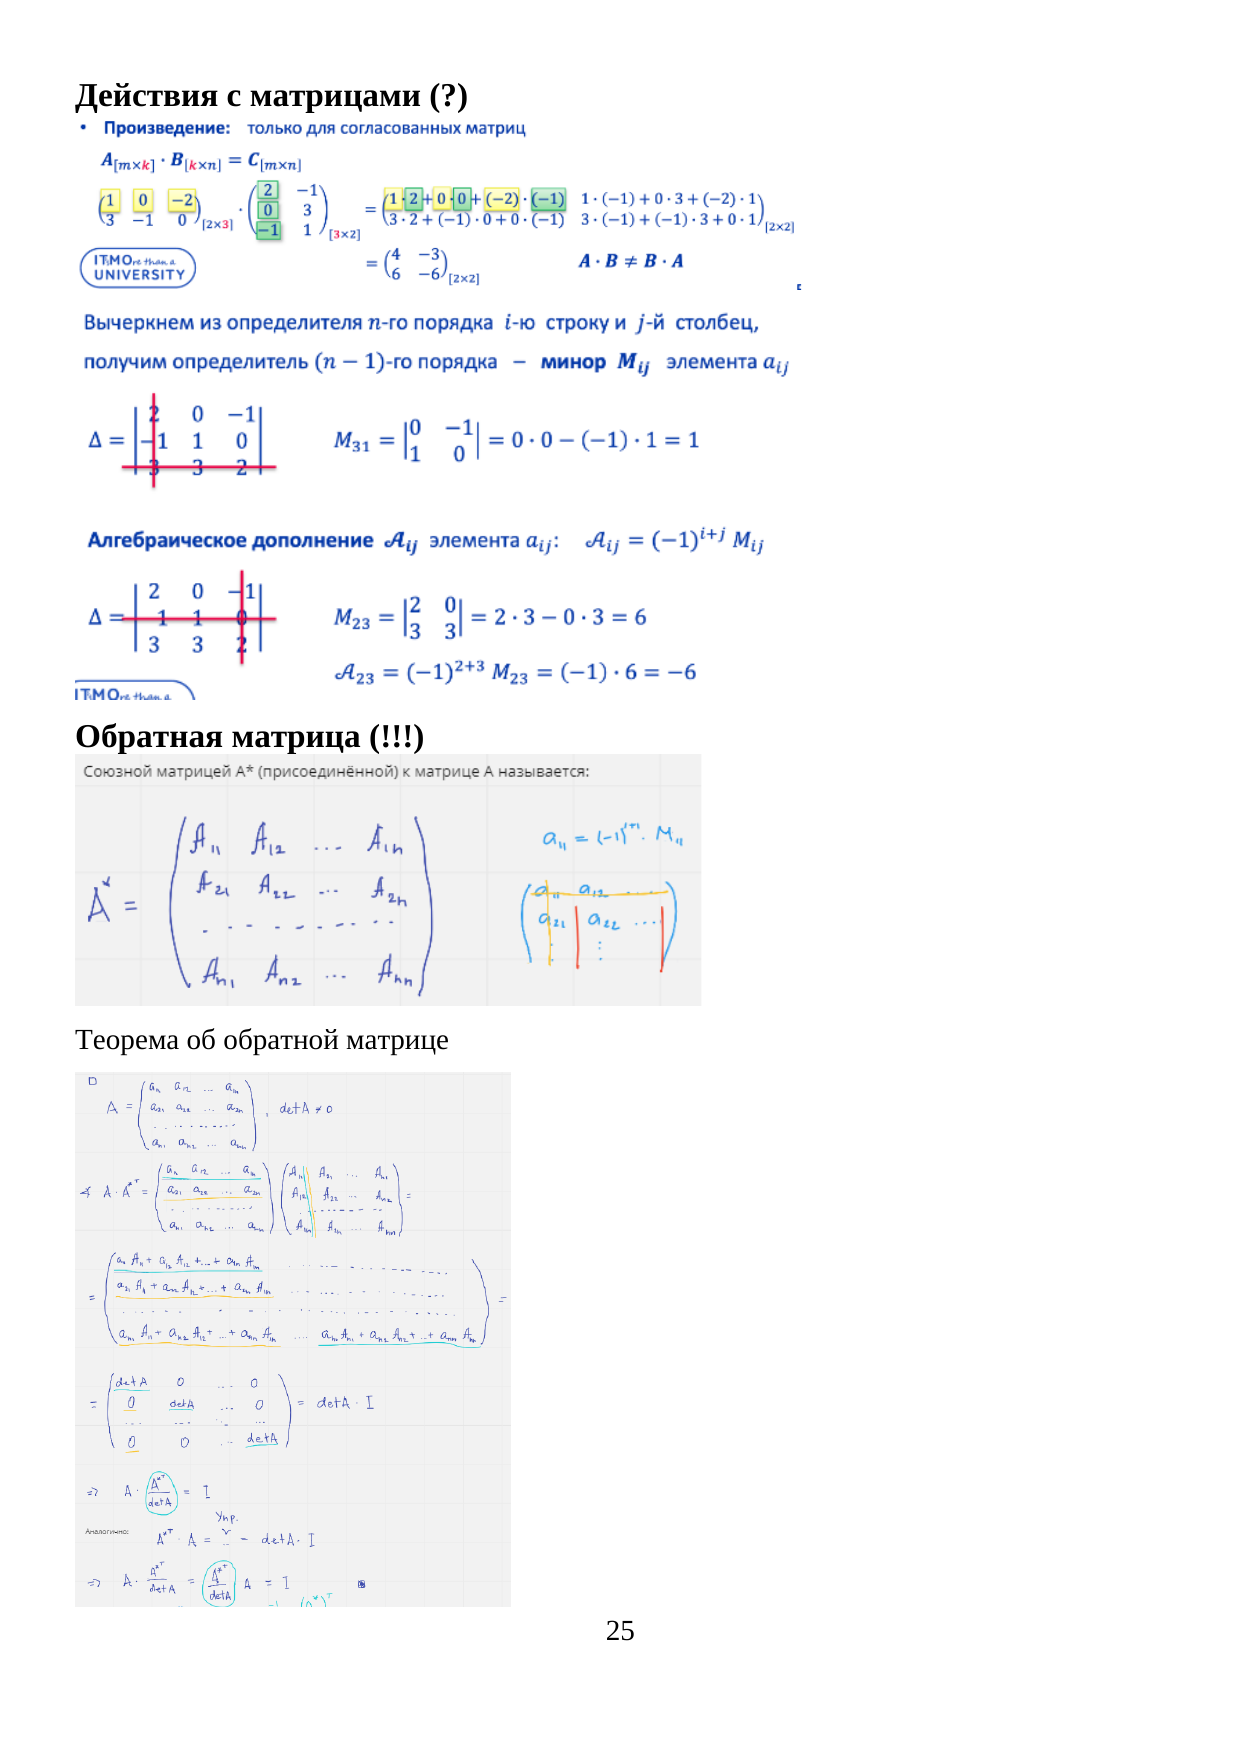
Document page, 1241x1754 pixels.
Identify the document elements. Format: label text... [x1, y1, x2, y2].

picture [75, 113, 802, 290]
text Теорема об обратной матрице [75, 1022, 1165, 1056]
subtitle Обратная матрица (!!!) [75, 716, 1165, 754]
picture [75, 1072, 511, 1607]
subtitle Действия с матрицами (?) [75, 75, 1165, 113]
picture [75, 306, 801, 700]
picture [75, 754, 702, 1006]
